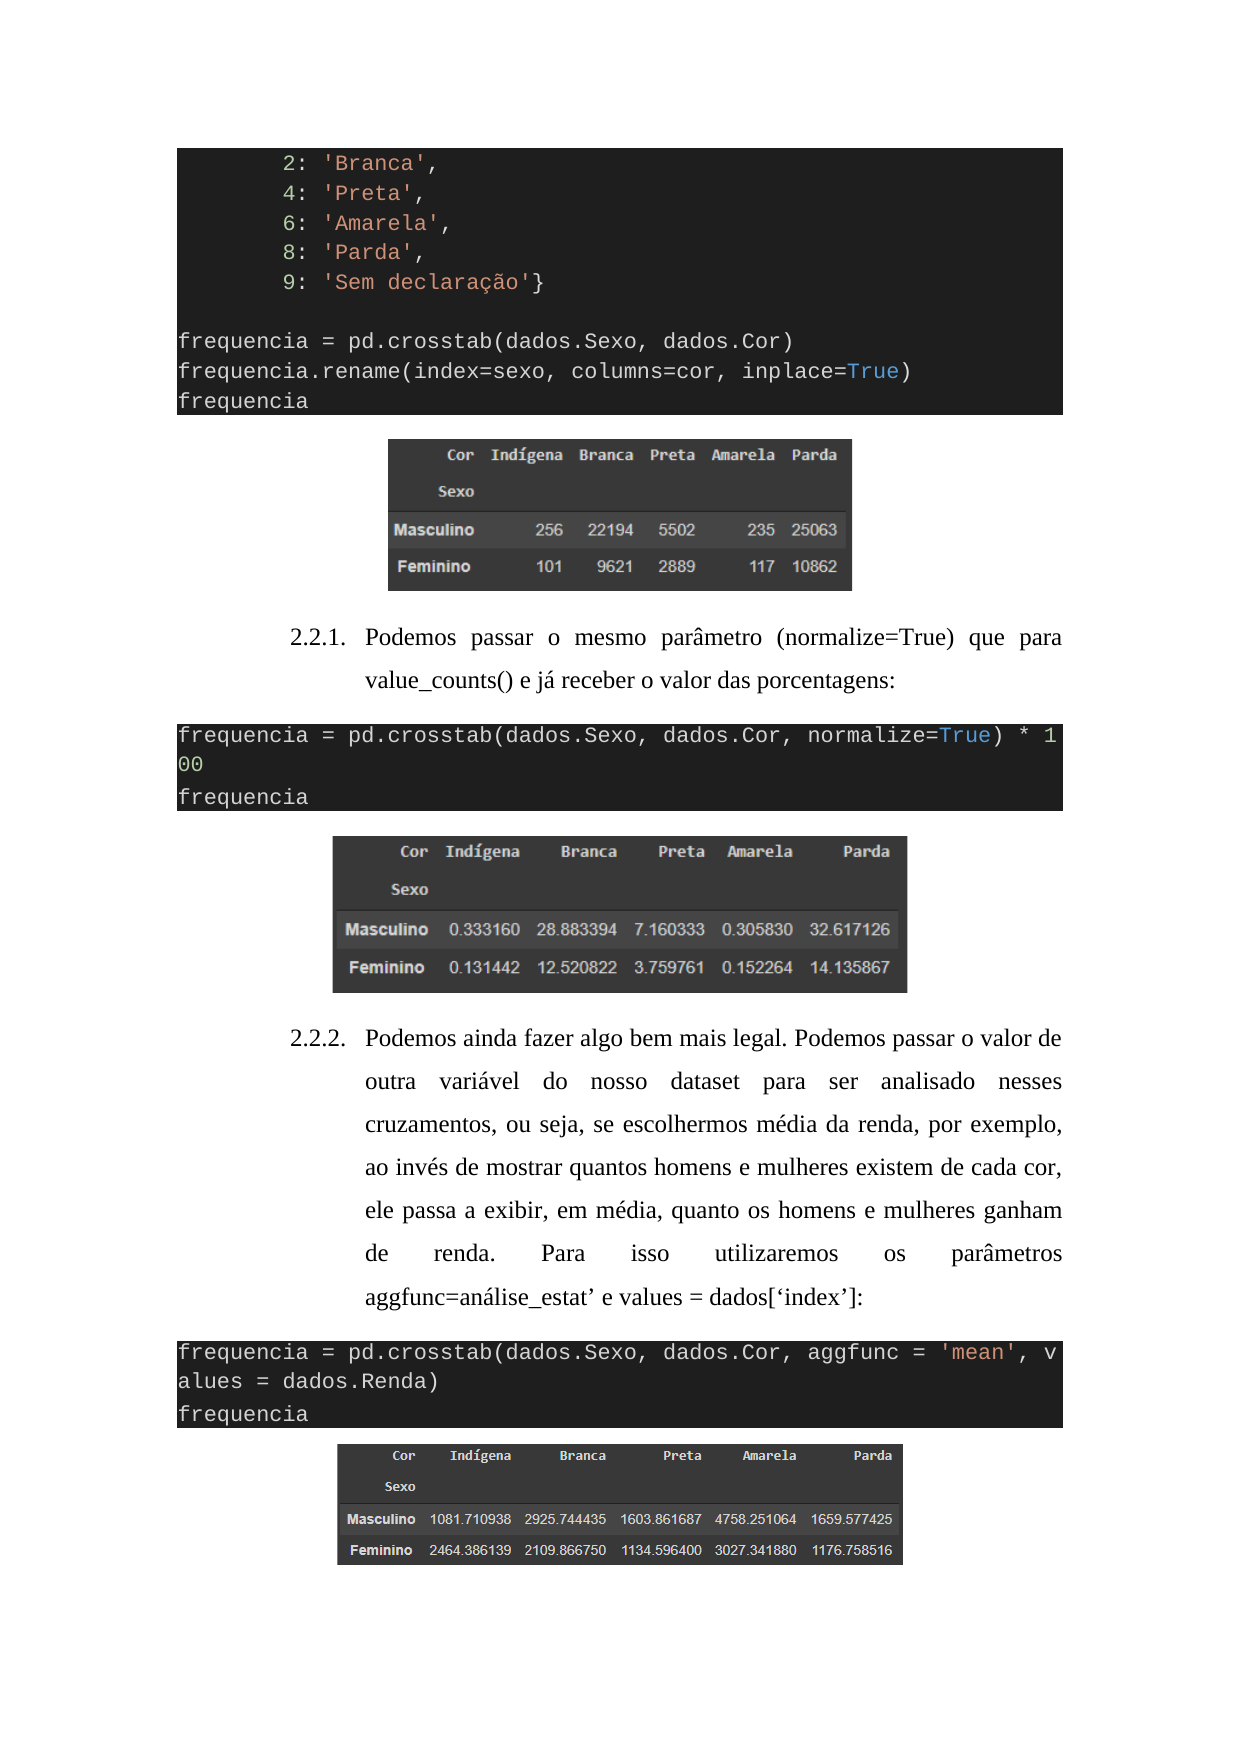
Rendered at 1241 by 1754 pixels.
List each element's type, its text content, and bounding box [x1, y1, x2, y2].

picture [332, 836, 908, 993]
text 8: 'Parda', [177, 237, 1063, 266]
picture [337, 1444, 903, 1565]
text frequencia [177, 1398, 1063, 1428]
text 6: 'Amarela', [177, 207, 1063, 237]
text frequencia [177, 781, 1063, 811]
list Podemos passar o mesmo parâmetro (normalize=True) que para value_counts() e já receber o valor das porcentagens: [290, 622, 1063, 693]
text 9: 'Sem declaração'} [177, 266, 1063, 296]
text frequencia = pd.crosstab(dados.Sexo, dados.Cor) [177, 326, 1063, 355]
text 2: 'Branca', [177, 148, 1063, 177]
picture [388, 439, 853, 591]
text frequencia = pd.crosstab(dados.Sexo, dados.Cor, aggfunc = 'mean', values = dados.Renda) [177, 1341, 1063, 1394]
text frequencia = pd.crosstab(dados.Sexo, dados.Cor, normalize=True) * 100 [177, 724, 1063, 778]
text frequencia [177, 385, 1063, 415]
list Podemos ainda fazer algo bem mais legal. Podemos passar o valor de outra variável do nosso dataset para ser analisado nesses cruzamentos, ou seja, se escolhermos média da renda, por exemplo, ao invés de mostrar quantos homens e mulheres existem de cada cor, ele passa a exibir, em média, quanto os homens e mulheres ganham de renda. Para isso utilizaremos os parâmetros aggfunc=análise_estat’ e values = dados[‘index’]: [290, 1023, 1063, 1310]
text 4: 'Preta', [177, 177, 1063, 207]
text frequencia.rename(index=sexo, columns=cor, inplace=True) [177, 355, 1063, 385]
